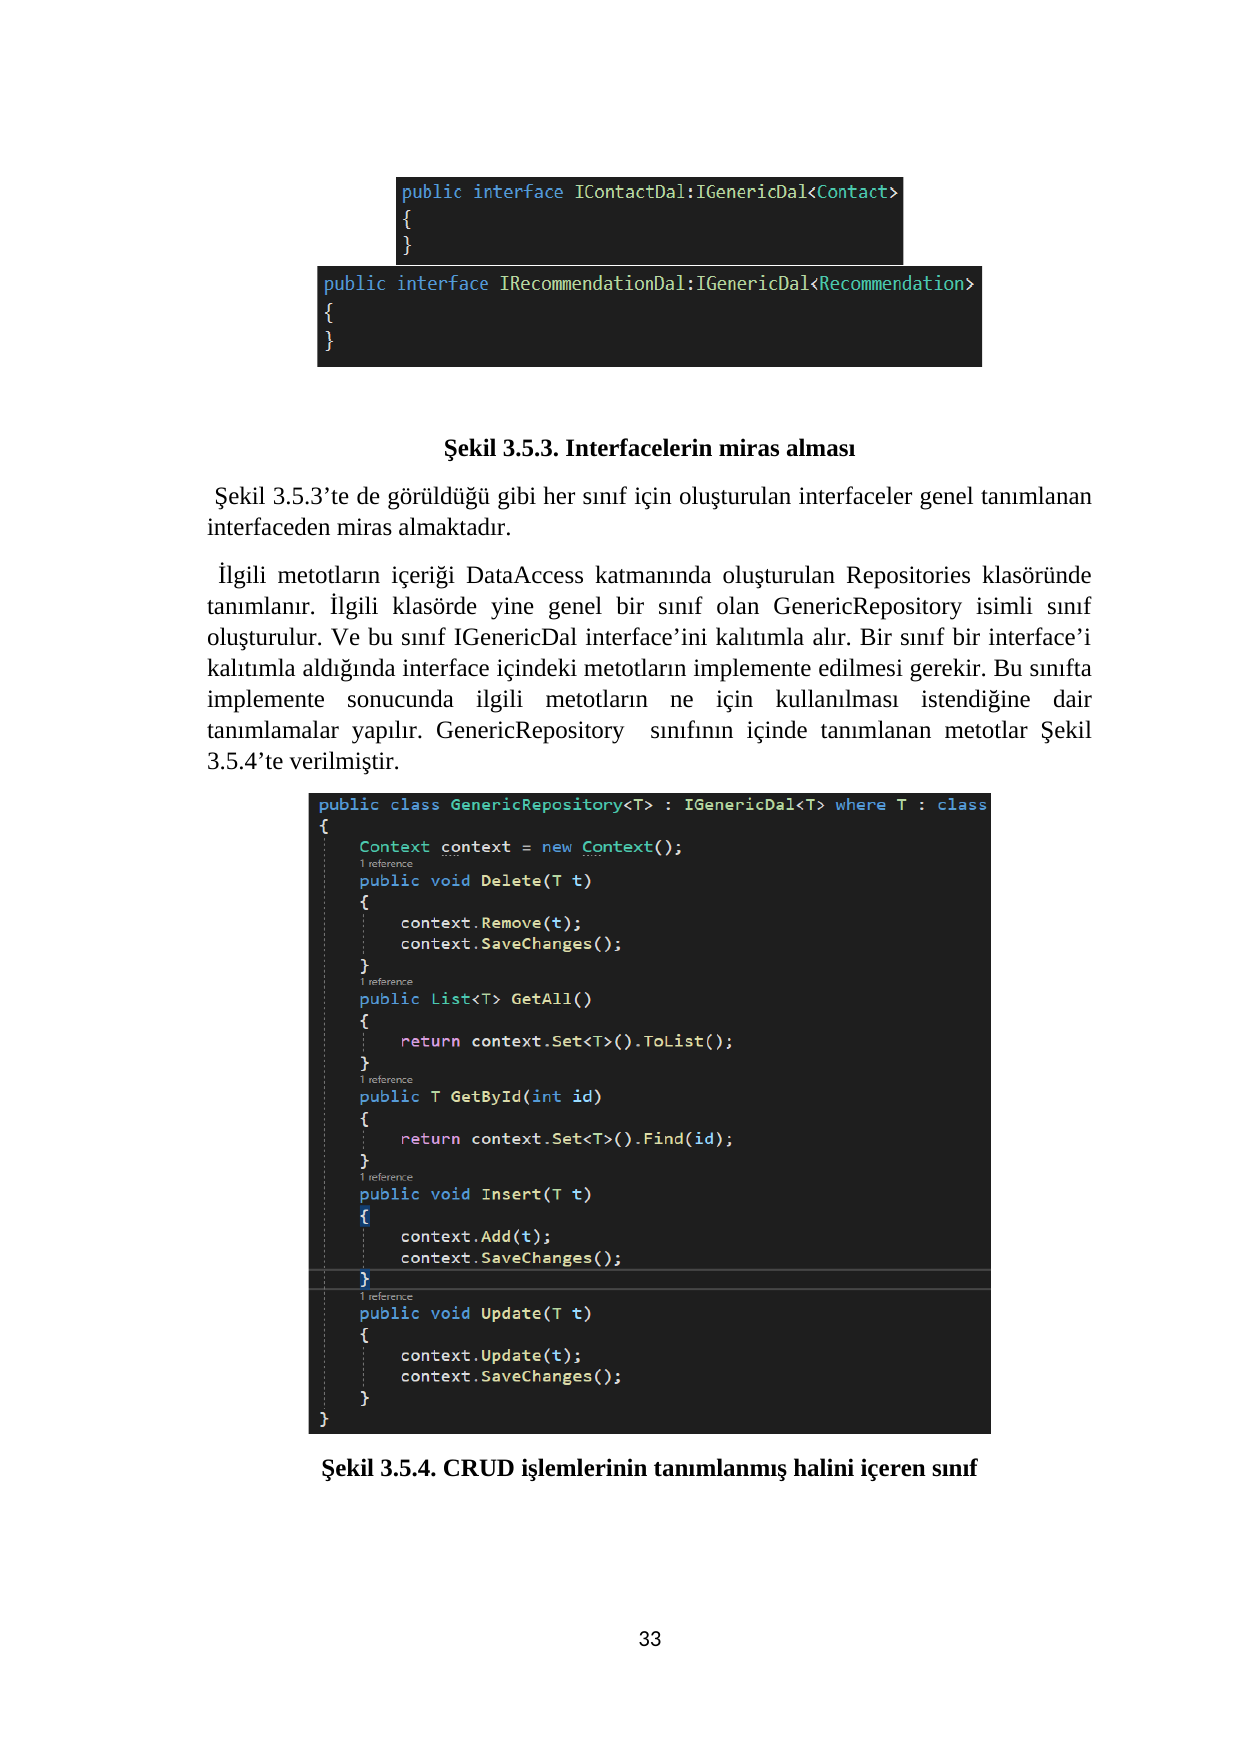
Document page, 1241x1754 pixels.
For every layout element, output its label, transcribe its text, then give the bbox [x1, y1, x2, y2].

picture [308, 793, 991, 1434]
text Şekil 3.5.3’te de görüldüğü gibi her sınıf için oluşturulan interfaceler genel tanımlanan interfaceden miras almaktadır. [207, 481, 1092, 541]
text Şekil 3.5.3. Interfacelerin miras alması [207, 433, 1092, 462]
text İlgili metotların içeriği DataAccess katmanında oluşturulan Repositories klasöründe tanımlanır. İlgili klasörde yine genel bir sınıf olan GenericRepository isimli sınıf oluşturulur. Ve bu sınıf IGenericDal interface’ini kalıtımla alır. Bir sınıf bir interface’i kalıtımla aldığında interface içindeki metotların implemente edilmesi gerekir. Bu sınıfta implemente sonucunda ilgili metotların ne için kullanılması istendiğine dair tanımlamalar yapılır. GenericRepository sınıfının içinde tanımlanan metotlar Şekil 3.5.4’te verilmiştir. [207, 560, 1092, 775]
picture [317, 266, 983, 367]
text Şekil 3.5.4. CRUD işlemlerinin tanımlanmış halini içeren sınıf [207, 1453, 1092, 1481]
picture [396, 177, 904, 265]
